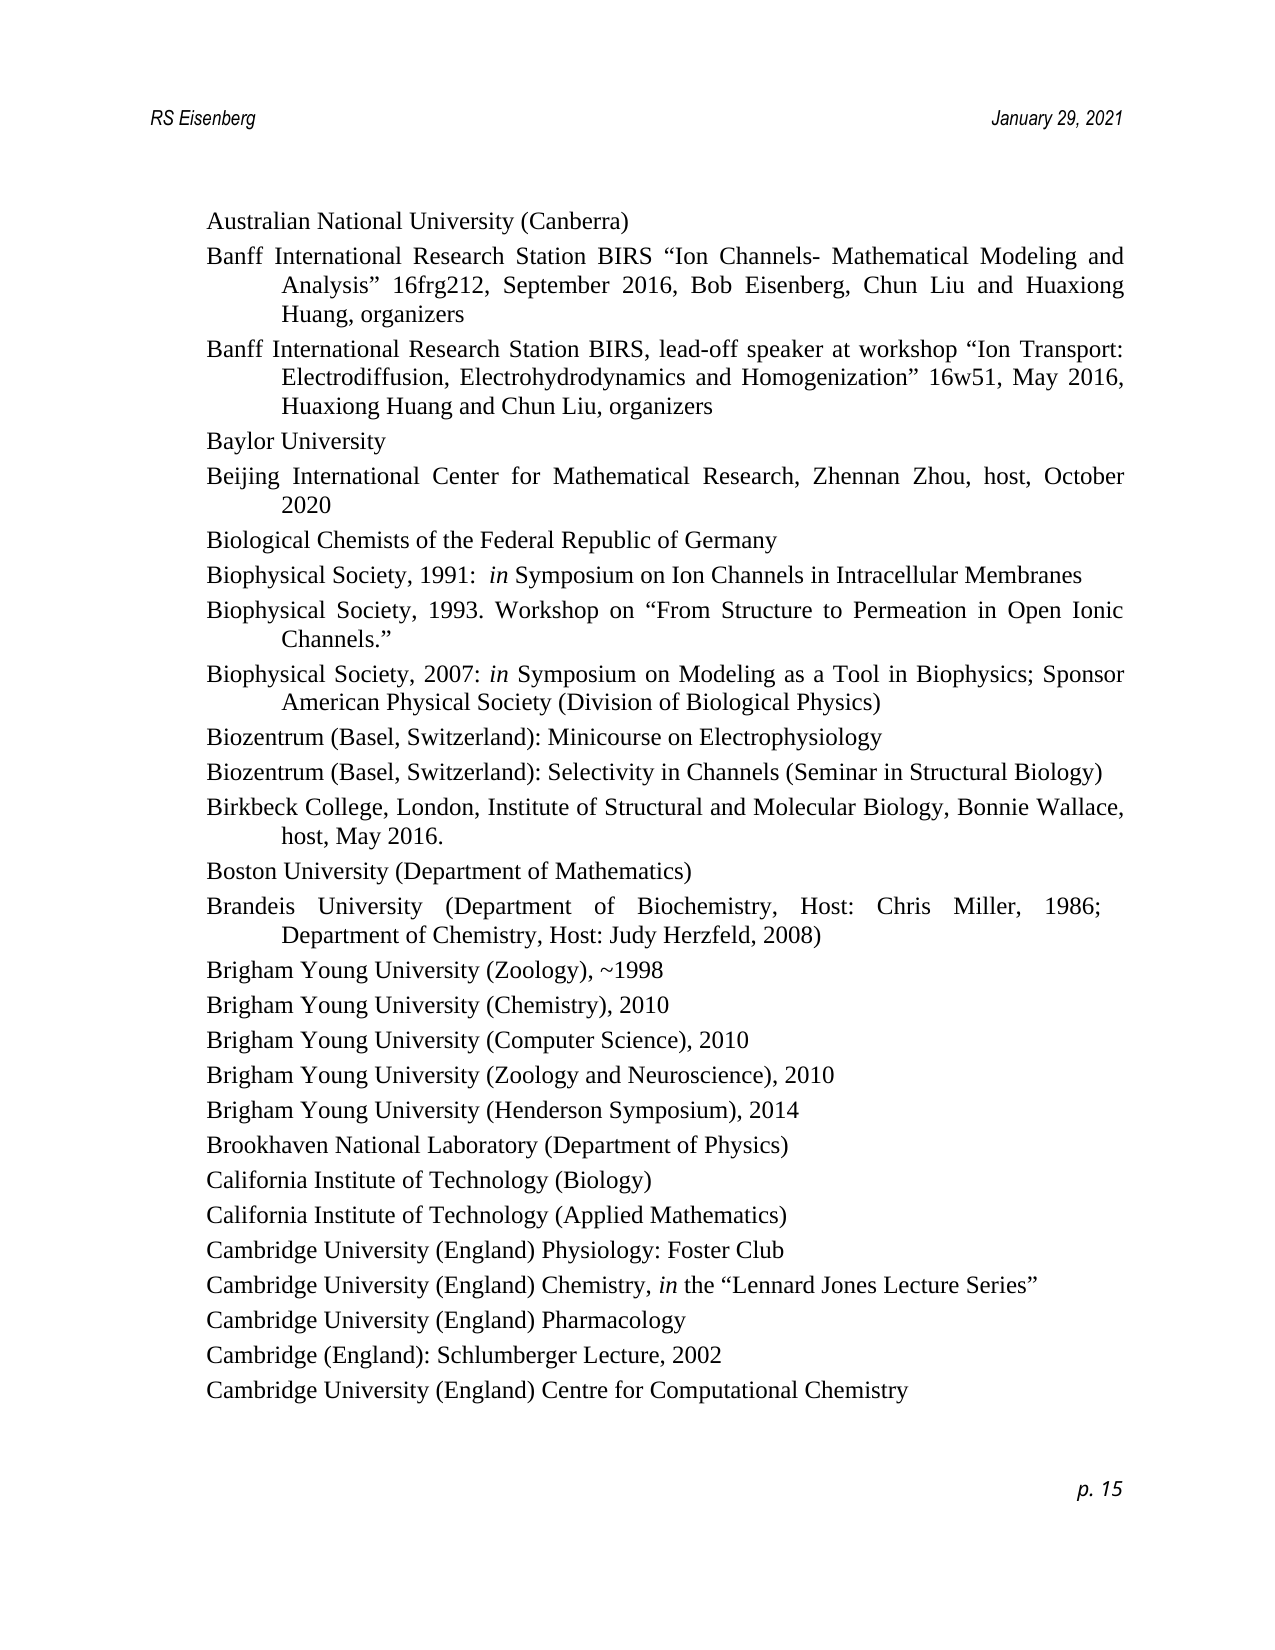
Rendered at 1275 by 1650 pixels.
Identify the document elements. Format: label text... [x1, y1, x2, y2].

text Biozentrum (Basel, Switzerland): Minicourse on Electrophysiology [206, 722, 1125, 751]
text Birkbeck College, London, Institute of Structural and Molecular Biology, Bonnie Wallace, host, May 2016. [206, 792, 1125, 850]
text Baylor University [206, 426, 1125, 455]
text Cambridge University (England) Chemistry, in the “Lennard Jones Lecture Series” [206, 1270, 1125, 1299]
text Cambridge University (England) Centre for Computational Chemistry [206, 1375, 1125, 1404]
text Biophysical Society, 1991: in Symposium on Ion Channels in Intracellular Membranes [206, 560, 1125, 589]
text Biophysical Society, 1993. Workshop on “From Structure to Permeation in Open Ionic Channels.” [206, 595, 1125, 652]
text Brandeis University (Department of Biochemistry, Host: Chris Miller, 1986; Department of Chemistry, Host: Judy Herzfeld, 2008) [206, 891, 1125, 949]
text Brigham Young University (Chemistry), 2010 [206, 990, 1125, 1019]
text Beijing International Center for Mathematical Research, Zhennan Zhou, host, October 2020 [206, 461, 1125, 519]
text Banff International Research Station BIRS “Ion Channels- Mathematical Modeling and Analysis” 16frg212, September 2016, Bob Eisenberg, Chun Liu and Huaxiong Huang, organizers [206, 241, 1125, 327]
text Biozentrum (Basel, Switzerland): Selectivity in Channels (Seminar in Structural Biology) [206, 757, 1125, 786]
text Boston University (Department of Mathematics) [206, 856, 1125, 885]
text Cambridge University (England) Physiology: Foster Club [206, 1235, 1125, 1264]
text Cambridge University (England) Pharmacology [206, 1305, 1125, 1334]
text Brigham Young University (Computer Science), 2010 [206, 1025, 1125, 1054]
text Australian National University (Canberra) [206, 206, 1125, 235]
text California Institute of Technology (Applied Mathematics) [206, 1200, 1125, 1229]
text Biological Chemists of the Federal Republic of Germany [206, 525, 1125, 554]
text Cambridge (England): Schlumberger Lecture, 2002 [206, 1340, 1125, 1369]
text Brigham Young University (Zoology and Neuroscience), 2010 [206, 1060, 1125, 1089]
text Brigham Young University (Henderson Symposium), 2014 [206, 1095, 1125, 1124]
text Banff International Research Station BIRS, lead-off speaker at workshop “Ion Transport: Electrodiffusion, Electrohydrodynamics and Homogenization” 16w51, May 2016, Huaxiong Huang and Chun Liu, organizers [206, 334, 1125, 420]
text Biophysical Society, 2007: in Symposium on Modeling as a Tool in Biophysics; Sponsor American Physical Society (Division of Biological Physics) [206, 659, 1125, 716]
text Brigham Young University (Zoology), ~1998 [206, 955, 1125, 984]
text Brookhaven National Laboratory (Department of Physics) [206, 1130, 1125, 1159]
text California Institute of Technology (Biology) [206, 1165, 1125, 1194]
